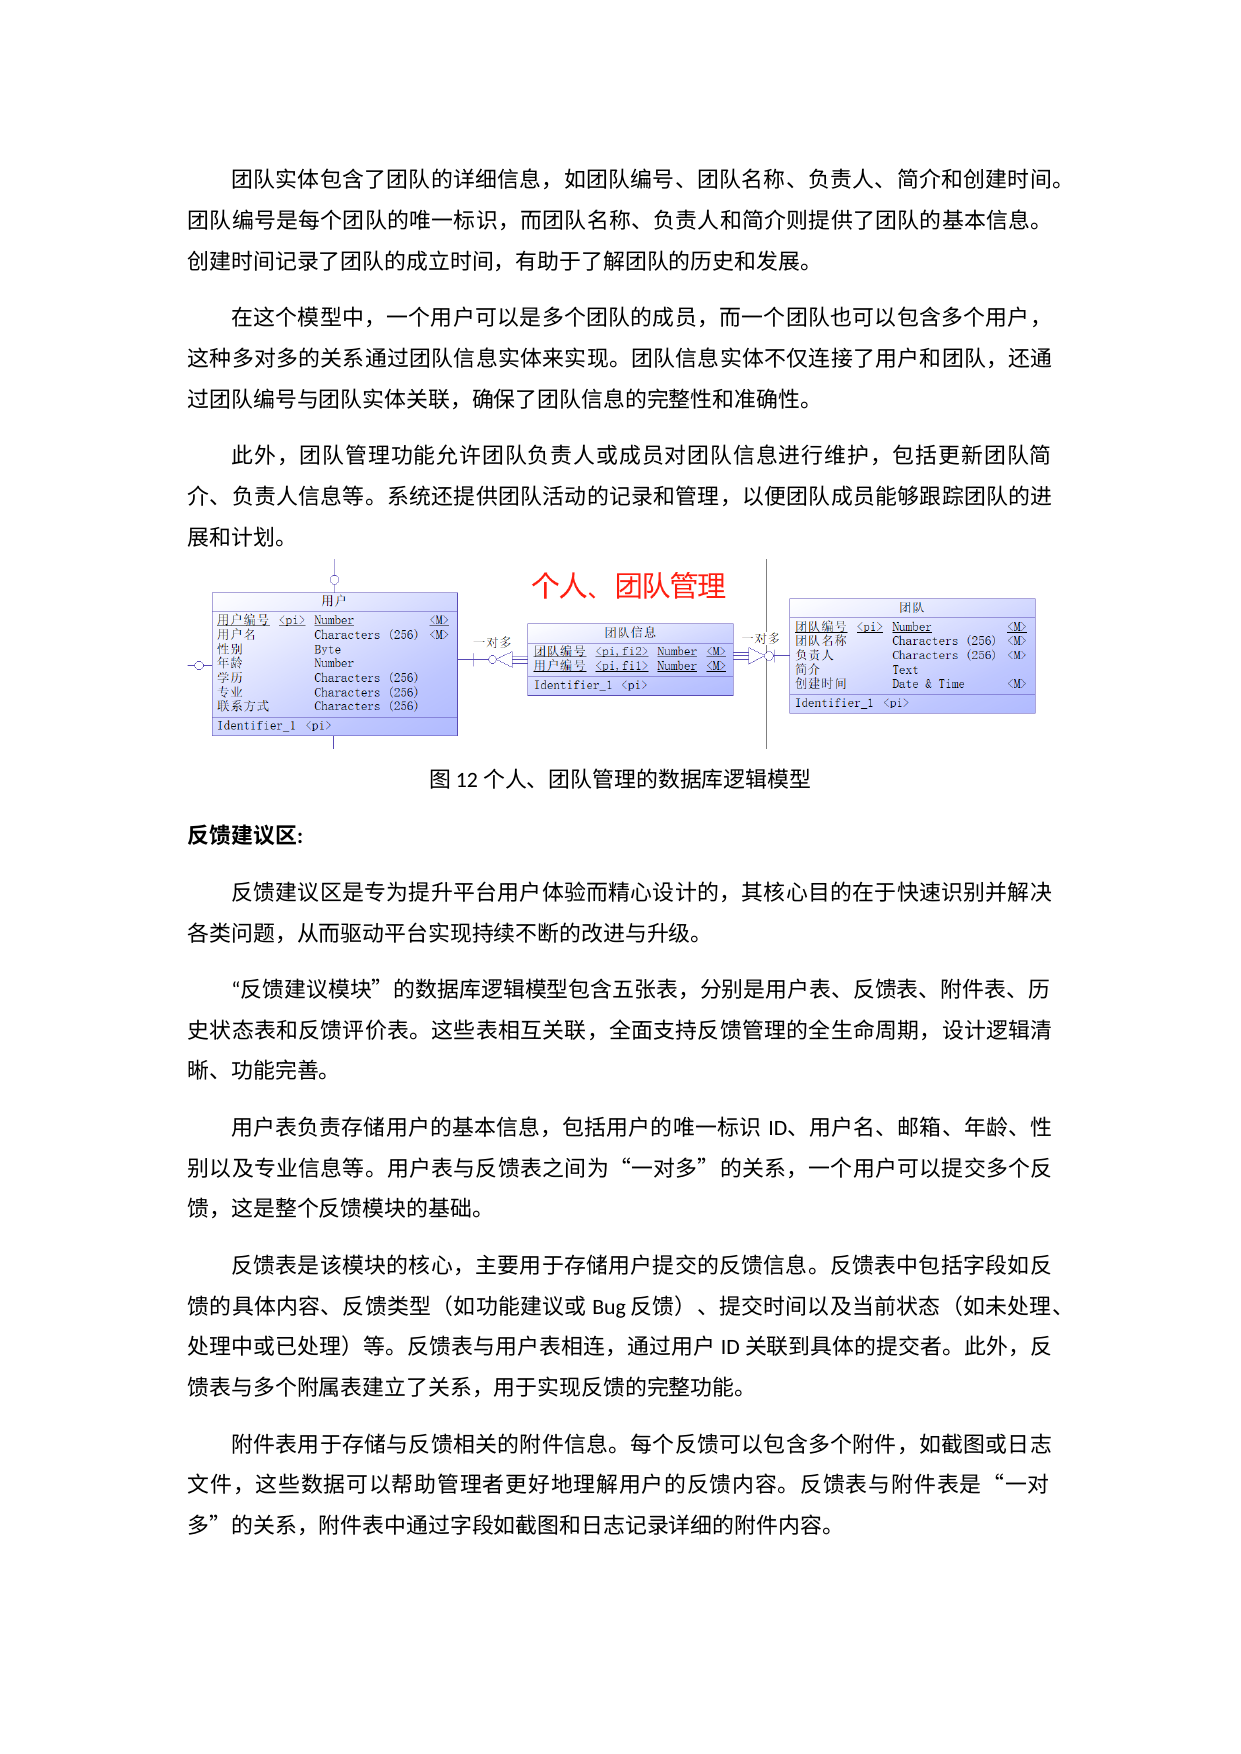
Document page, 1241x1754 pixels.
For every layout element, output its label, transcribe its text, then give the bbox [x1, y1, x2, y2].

text 用户表负责存储用户的基本信息，包括用户的唯一标识 ID、用户名、邮箱、年龄、性别以及专业信息等。用户表与反馈表之间为“一对多”的关系，一个用户可以提交多个反馈，这是整个反馈模块的基础。 [187, 1110, 1053, 1223]
picture [187, 559, 1053, 749]
text 反馈建议区是专为提升平台用户体验而精心设计的，其核心目的在于快速识别并解决各类问题，从而驱动平台实现持续不断的改进与升级。 [187, 874, 1053, 948]
text 反馈建议区: [187, 818, 1053, 850]
text 图12 个人、团队管理的数据库逻辑模型 [187, 761, 1053, 794]
text 此外，团队管理功能允许团队负责人或成员对团队信息进行维护，包括更新团队简介、负责人信息等。系统还提供团队活动的记录和管理，以便团队成员能够跟踪团队的进展和计划。 [187, 438, 1053, 552]
text 团队实体包含了团队的详细信息，如团队编号、团队名称、负责人、简介和创建时间。团队编号是每个团队的唯一标识，而团队名称、负责人和简介则提供了团队的基本信息。创建时间记录了团队的成立时间，有助于了解团队的历史和发展。 [187, 162, 1053, 276]
text 在这个模型中，一个用户可以是多个团队的成员，而一个团队也可以包含多个用户，这种多对多的关系通过团队信息实体来实现。团队信息实体不仅连接了用户和团队，还通过团队编号与团队实体关联，确保了团队信息的完整性和准确性。 [187, 300, 1053, 414]
text 附件表用于存储与反馈相关的附件信息。每个反馈可以包含多个附件，如截图或日志文件，这些数据可以帮助管理者更好地理解用户的反馈内容。反馈表与附件表是“一对多”的关系，附件表中通过字段如截图和日志记录详细的附件内容。 [187, 1426, 1053, 1540]
text 反馈表是该模块的核心，主要用于存储用户提交的反馈信息。反馈表中包括字段如反馈的具体内容、反馈类型（如功能建议或Bug反馈）、提交时间以及当前状态（如未处理、处理中或已处理）等。反馈表与用户表相连，通过用户 ID 关联到具体的提交者。此外，反馈表与多个附属表建立了关系，用于实现反馈的完整功能。 [187, 1248, 1053, 1402]
text “反馈建议模块”的数据库逻辑模型包含五张表，分别是用户表、反馈表、附件表、历史状态表和反馈评价表。这些表相互关联，全面支持反馈管理的全生命周期，设计逻辑清晰、功能完善。 [187, 972, 1053, 1086]
